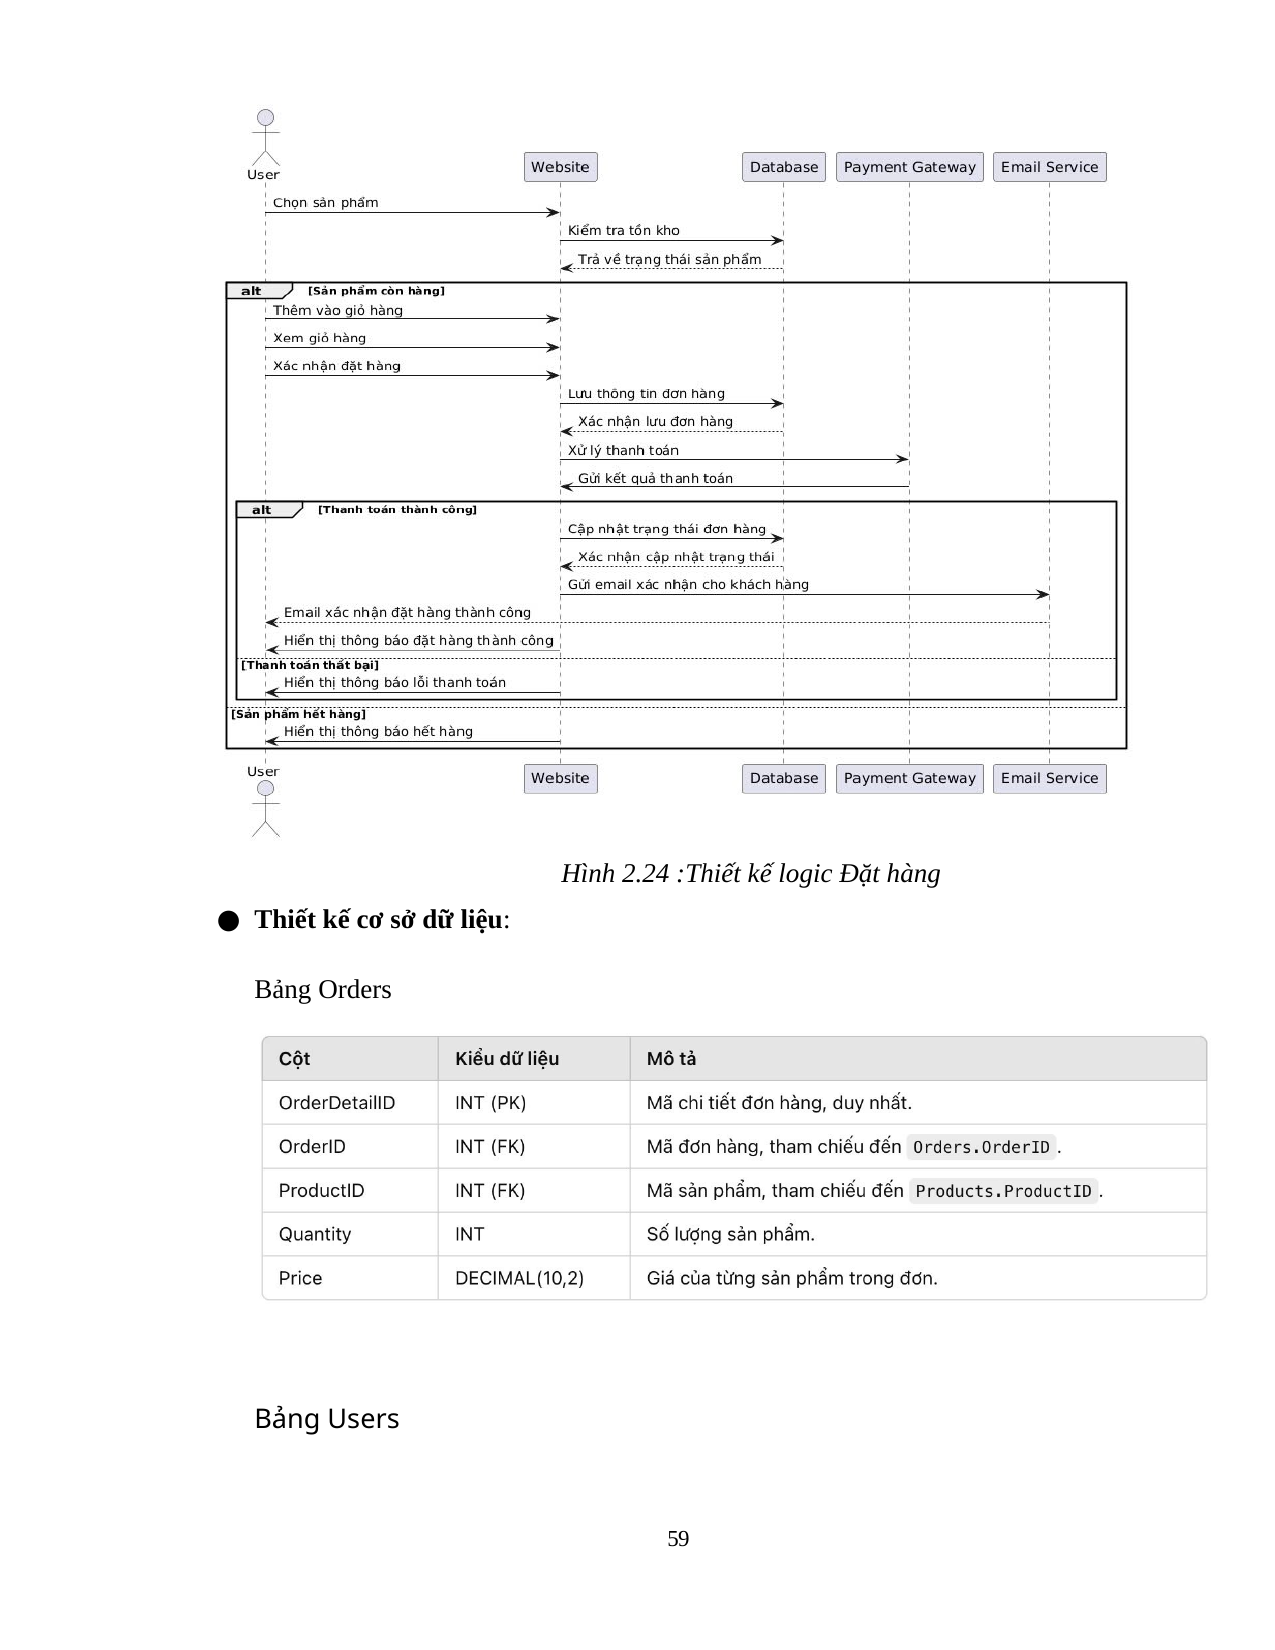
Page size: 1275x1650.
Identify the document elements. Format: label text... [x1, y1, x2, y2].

text Bảng Users [254, 1389, 1137, 1444]
text Bảng Orders [254, 973, 1137, 1004]
picture [216, 104, 1133, 841]
list Thiết kế cơ sở dữ liệu: [217, 888, 1137, 944]
text Hình 2.24 :Thiết kế logic Đặt hàng [367, 857, 1137, 888]
picture [254, 1033, 1213, 1304]
